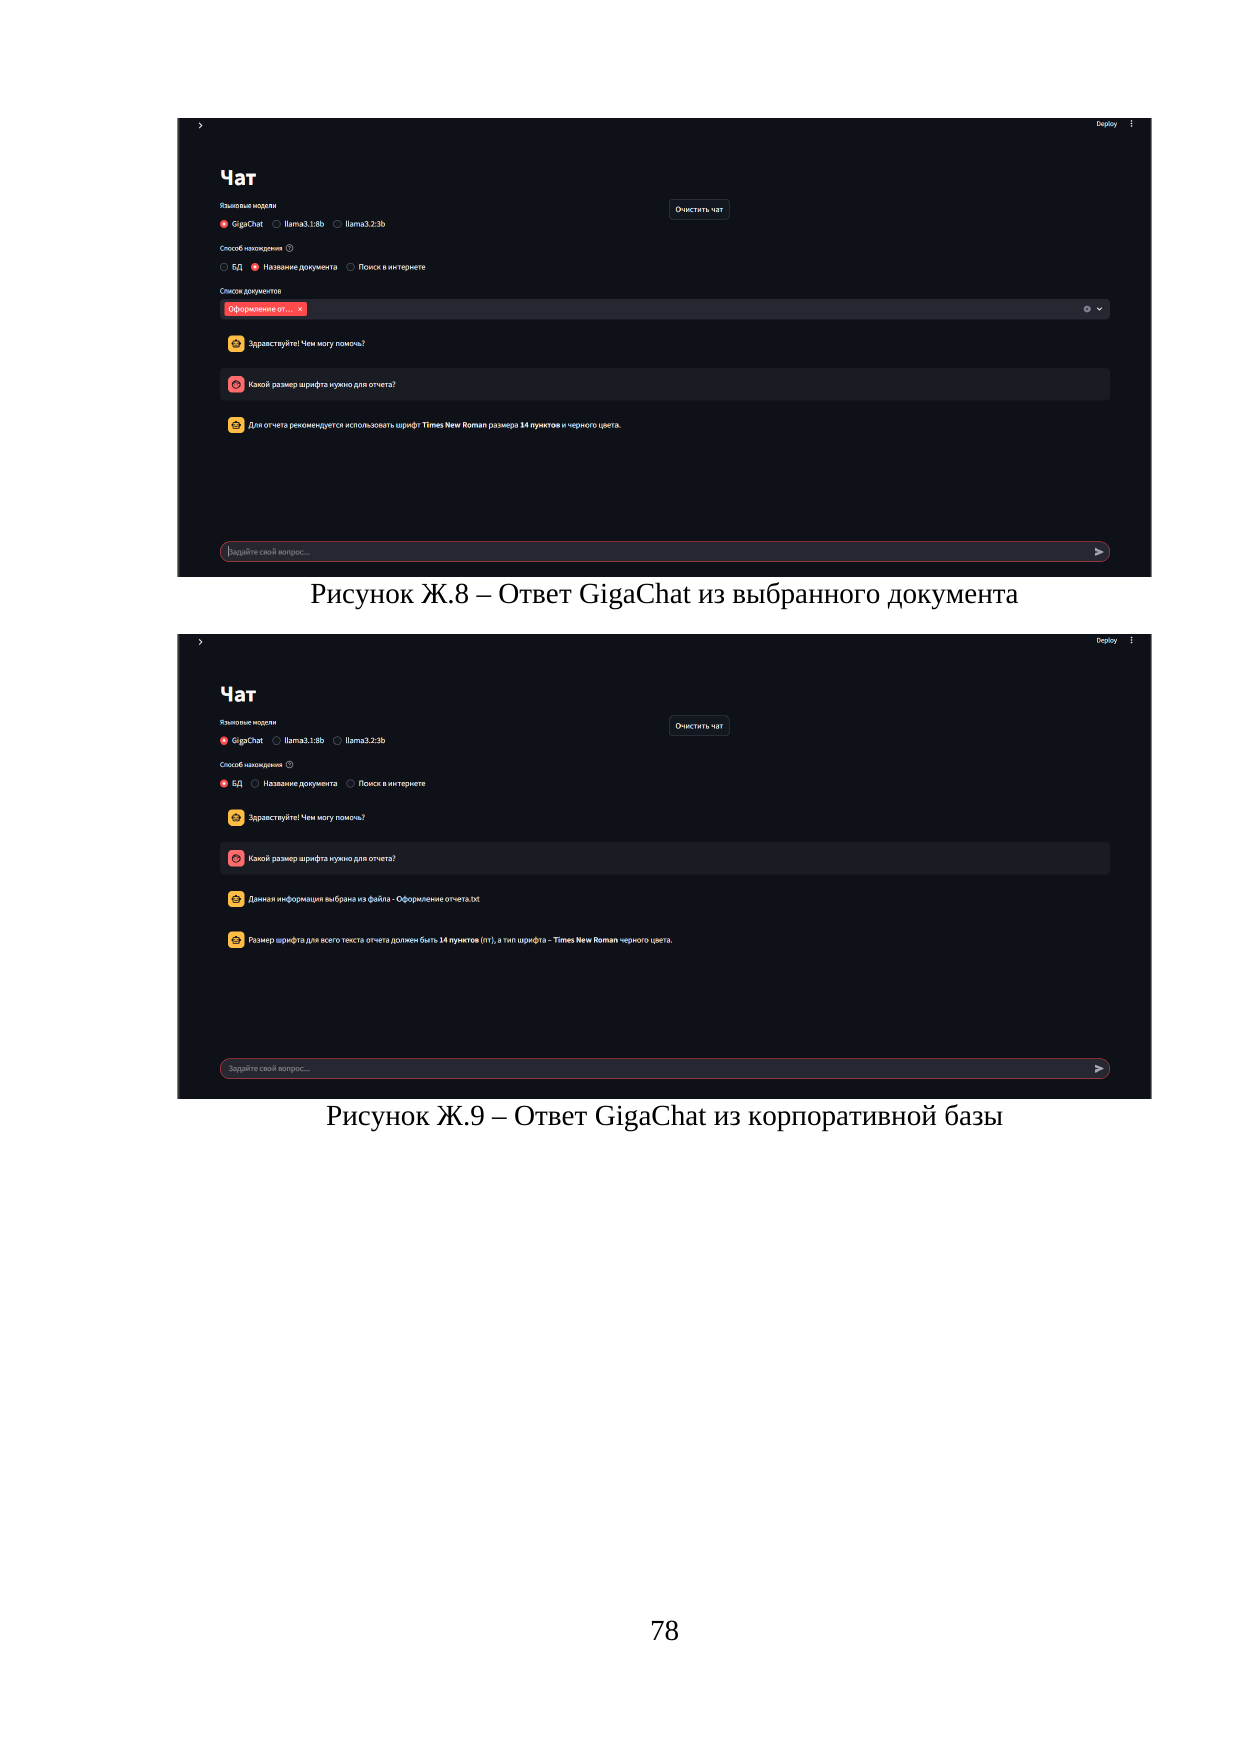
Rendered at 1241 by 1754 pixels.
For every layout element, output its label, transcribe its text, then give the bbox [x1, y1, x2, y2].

text Рисунок Ж.9 – Ответ GigaChat из корпоративной базы [177, 1099, 1152, 1132]
picture [177, 118, 1152, 577]
text Рисунок Ж.8 – Ответ GigaChat из выбранного документа [177, 577, 1152, 610]
picture [177, 634, 1152, 1099]
